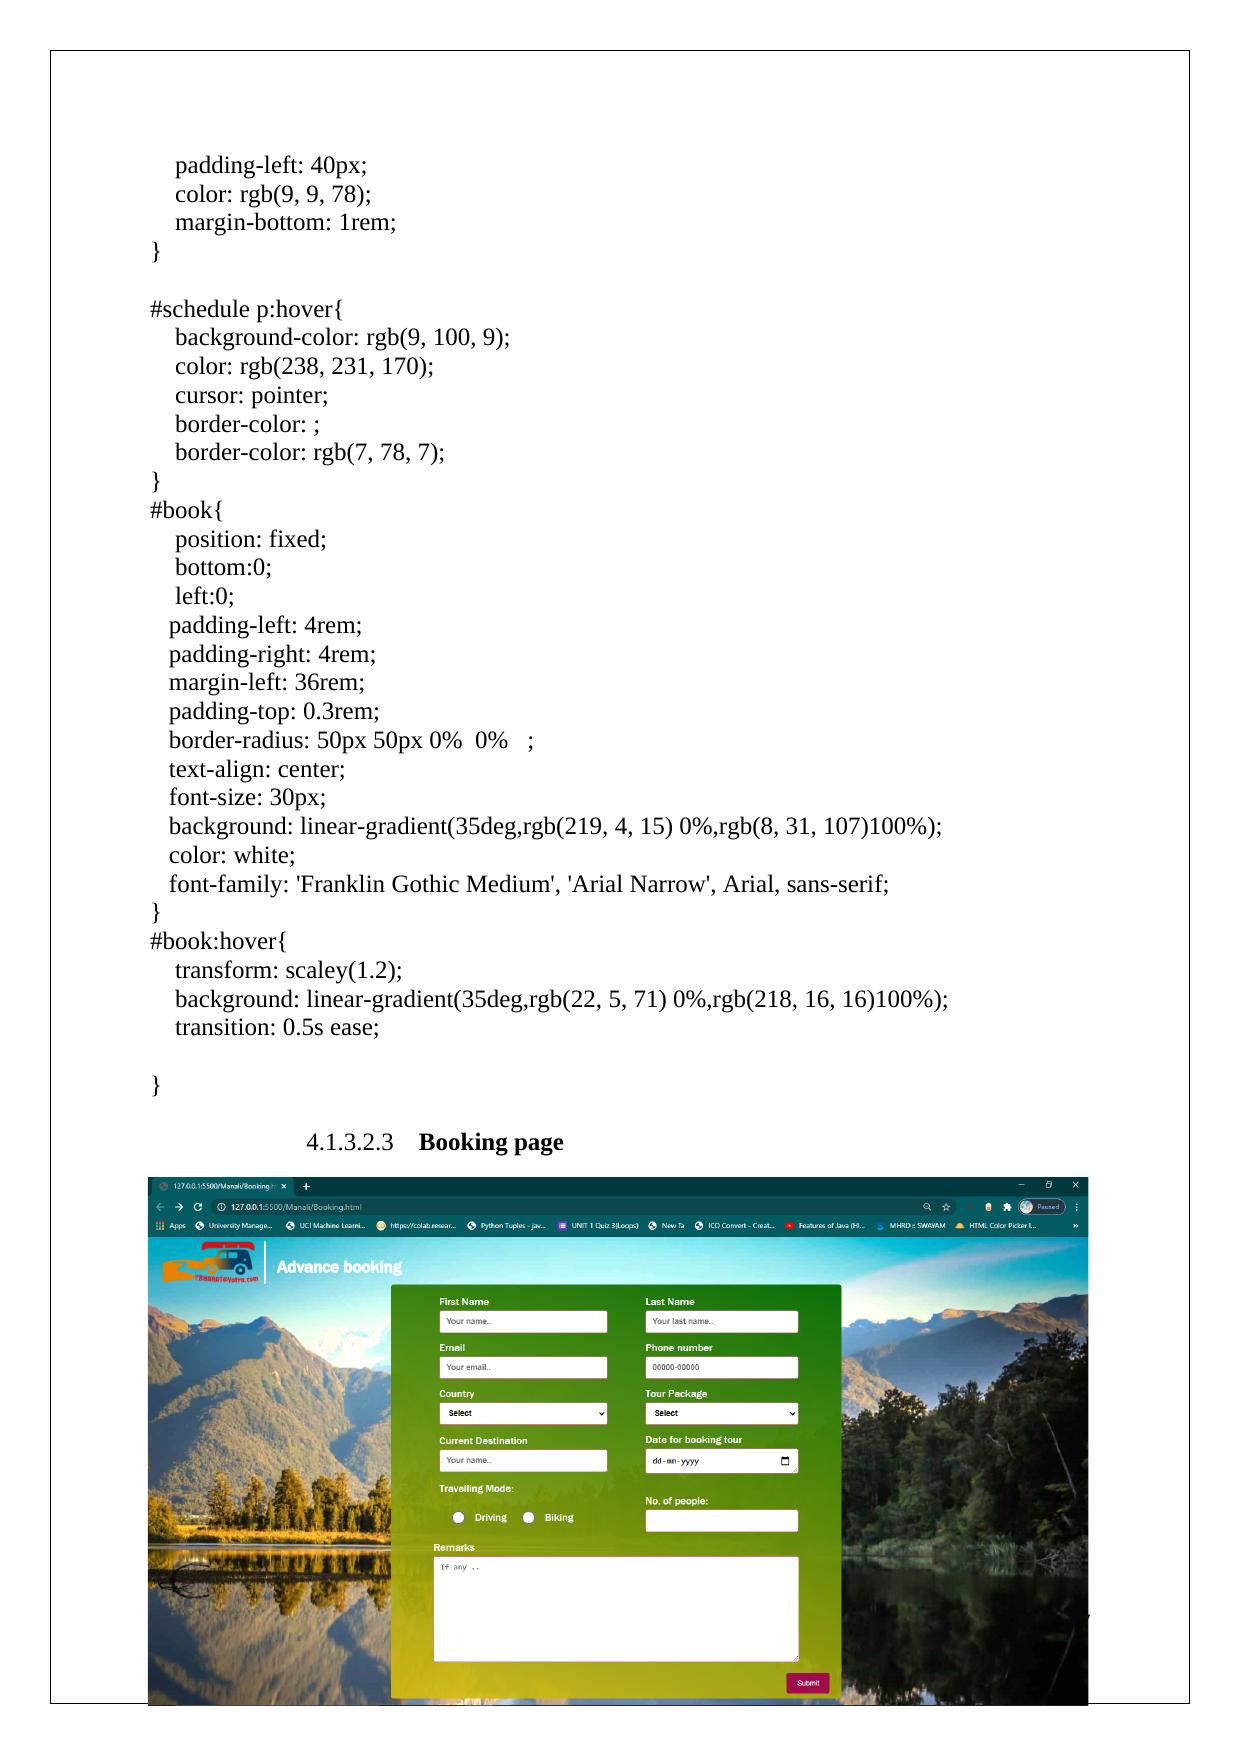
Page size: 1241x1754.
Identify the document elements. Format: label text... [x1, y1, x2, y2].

text border-color: ; [150, 409, 1090, 437]
text font-family: 'Franklin Gothic Medium', 'Arial Narrow', Arial, sans-serif; [150, 869, 1090, 897]
text padding-left: 40px; [150, 150, 1090, 179]
text #book{ [150, 495, 1090, 524]
text background: linear-gradient(35deg,rgb(219, 4, 15) 0%,rgb(8, 31, 107)100%); [150, 811, 1090, 840]
text margin-left: 36rem; [150, 667, 1090, 696]
text border-color: rgb(7, 78, 7); [150, 437, 1090, 466]
text left:0; [150, 581, 1090, 610]
text bottom:0; [150, 552, 1090, 581]
text transition: 0.5s ease; [150, 1012, 1090, 1041]
text transform: scaley(1.2); [150, 955, 1090, 984]
text color: rgb(238, 231, 170); [150, 351, 1090, 380]
text margin-bottom: 1rem; [150, 207, 1090, 236]
text position: fixed; [150, 524, 1090, 552]
text } [150, 897, 1090, 926]
text cursor: pointer; [150, 380, 1090, 409]
text #book:hover{ [150, 926, 1090, 955]
text } [150, 236, 1090, 265]
text color: white; [150, 840, 1090, 869]
text background: linear-gradient(35deg,rgb(22, 5, 71) 0%,rgb(218, 16, 16)100%); [150, 984, 1090, 1012]
text color: rgb(9, 9, 78); [150, 179, 1090, 207]
text } [150, 466, 1090, 495]
text background-color: rgb(9, 100, 9); [150, 322, 1090, 351]
text text-align: center; [150, 754, 1090, 782]
text padding-left: 4rem; [150, 610, 1090, 639]
text font-size: 30px; [150, 782, 1090, 811]
text padding-right: 4rem; [150, 639, 1090, 667]
text border-radius: 50px 50px 0% 0% ; [150, 725, 1090, 754]
text padding-top: 0.3rem; [150, 696, 1090, 725]
list Booking page [306, 1127, 1090, 1156]
text } [150, 1070, 1090, 1099]
text #schedule p:hover{ [150, 294, 1090, 322]
picture [147, 1177, 1089, 1706]
